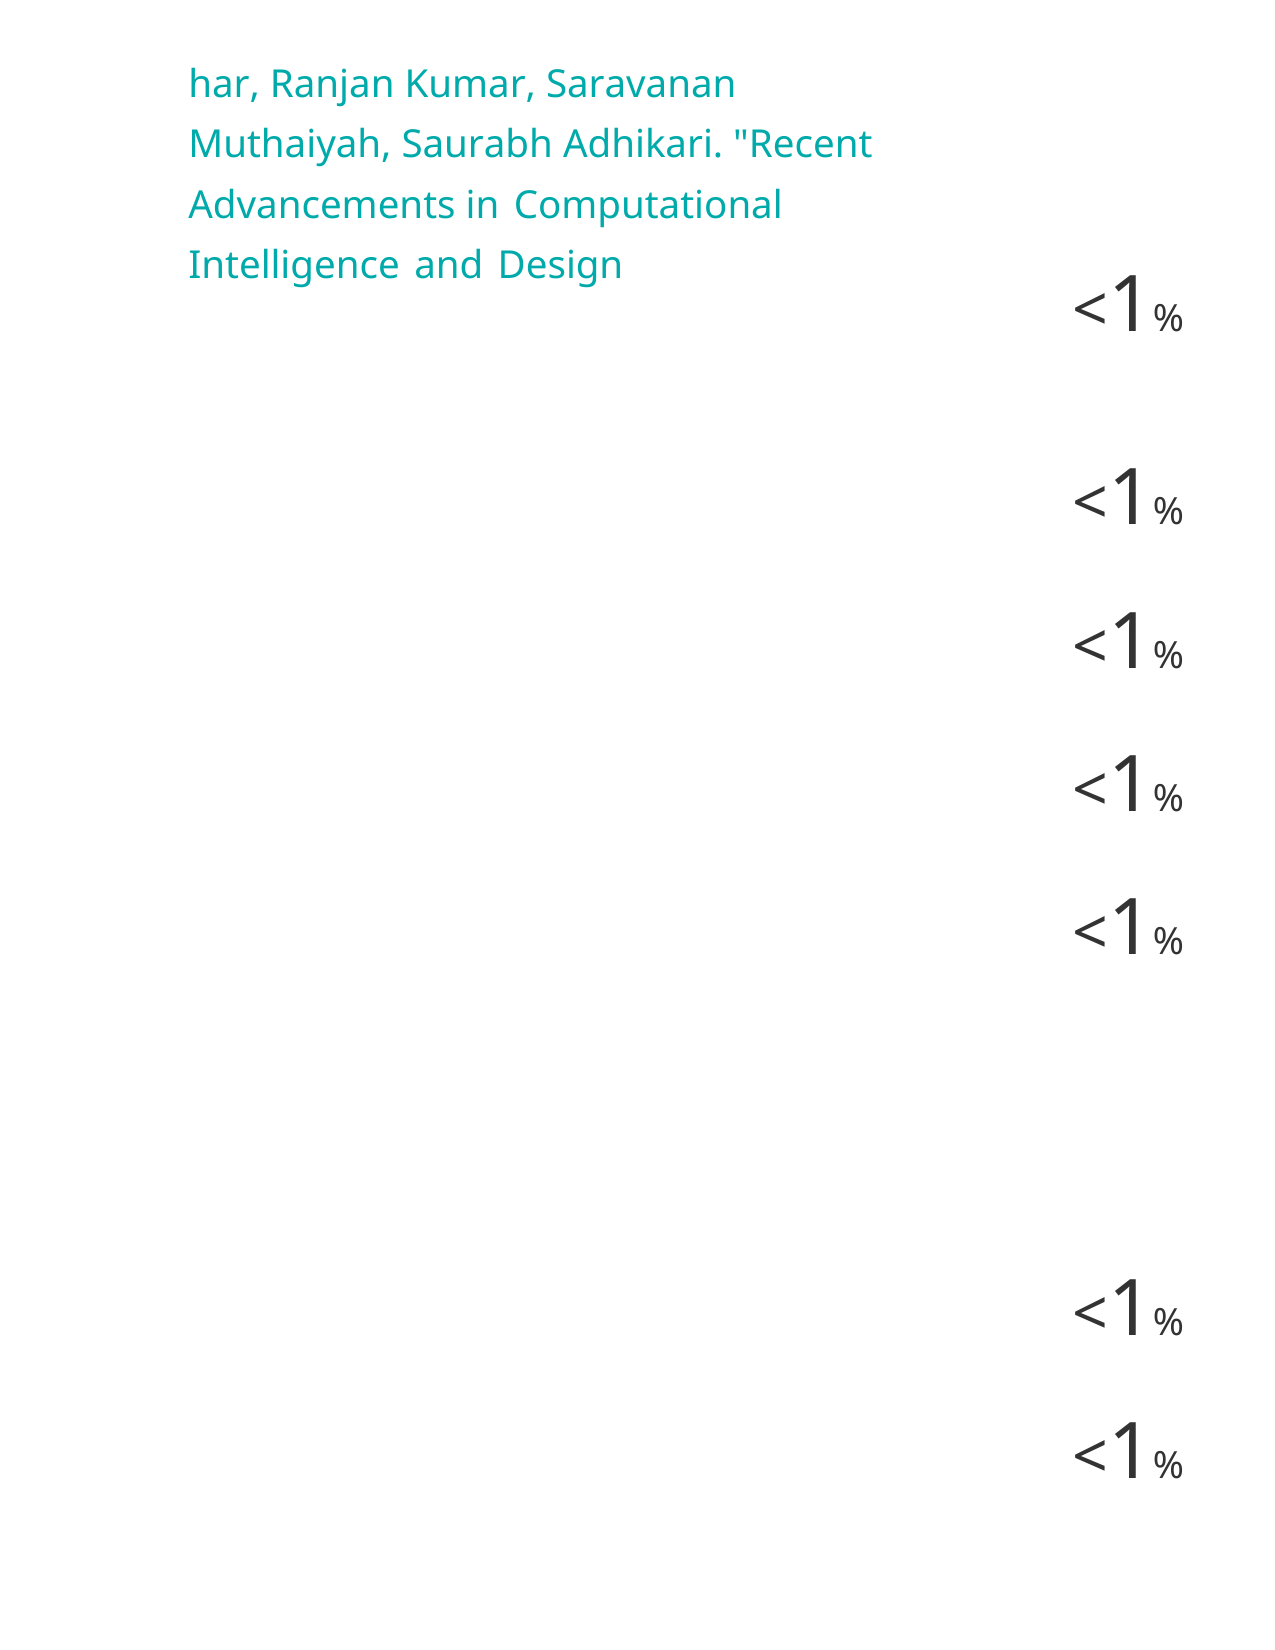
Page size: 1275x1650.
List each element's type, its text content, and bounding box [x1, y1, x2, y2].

text <1% [1072, 248, 1186, 354]
text <1% [1072, 585, 1186, 691]
text <1% [1072, 871, 1186, 978]
text <1% [1072, 1251, 1186, 1358]
text <1% [1072, 1394, 1186, 1501]
text <1% [1072, 728, 1186, 834]
text <1% [1072, 441, 1186, 548]
subtitle Dac-Nhuong Le, Abhishek Dhar, Ranjan Kumar, Saravanan Muthaiyah, Saurabh Adhikari. "Recent Advancements in Computational Intelligence and Design [188, 56, 910, 290]
